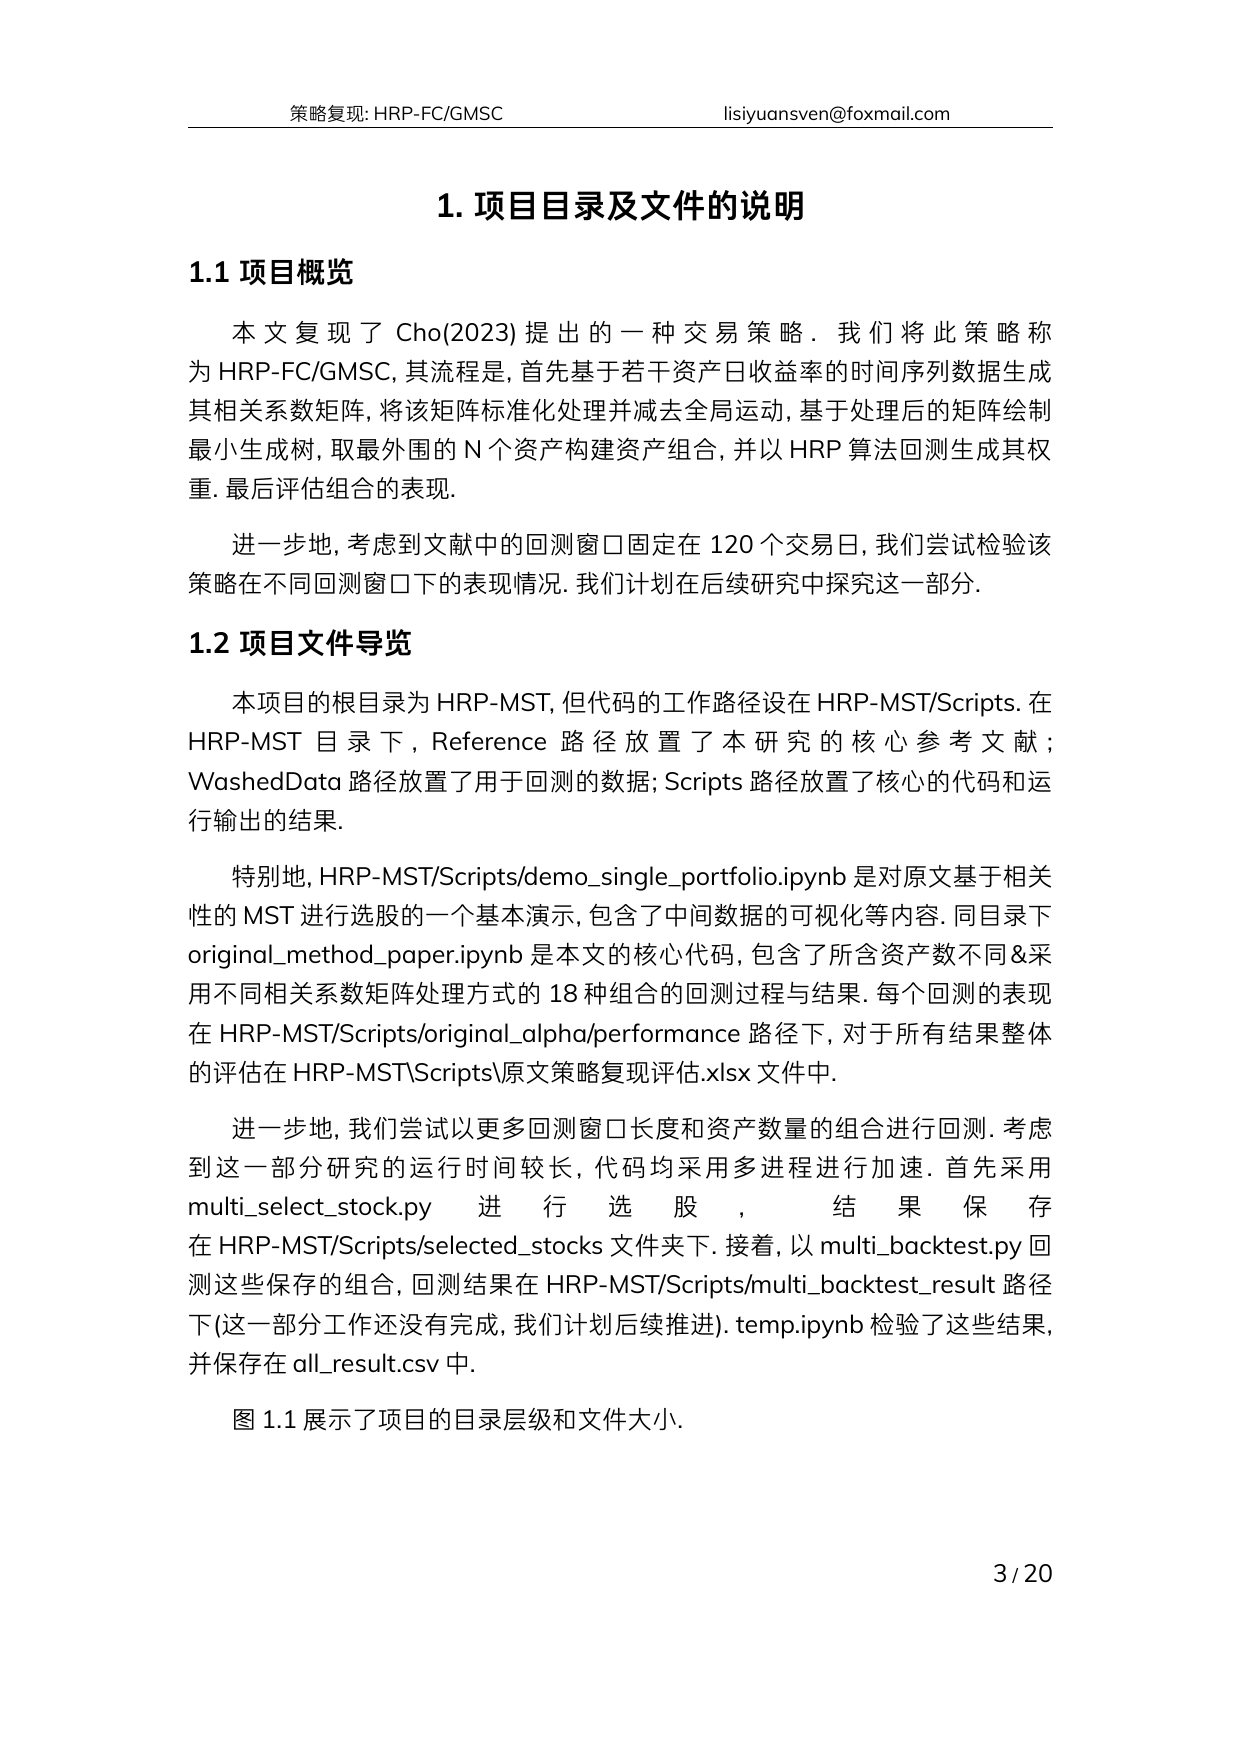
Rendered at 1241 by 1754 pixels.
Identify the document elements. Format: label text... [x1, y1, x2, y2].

text 本项目的根目录为HRP-MST, 但代码的工作路径设在HRP-MST/Scripts. 在HRP-MST目录下, Reference路径放置了本研究的核心参考文献; WashedData路径放置了用于回测的数据; Scripts路径放置了核心的代码和运行输出的结果. [187, 687, 1053, 835]
text 特别地, HRP-MST/Scripts/demo_single_portfolio.ipynb是对原文基于相关性的MST进行选股的一个基本演示, 包含了中间数据的可视化等内容. 同目录下original_method_paper.ipynb是本文的核心代码, 包含了所含资产数不同&采用不同相关系数矩阵处理方式的18种组合的回测过程与结果. 每个回测的表现在HRP-MST/Scripts/original_alpha/performance路径下, 对于所有结果整体的评估在HRP-MST\Scripts\原文策略复现评估.xlsx文件中. [187, 860, 1053, 1087]
subtitle 1. 项目目录及文件的说明 [187, 184, 1053, 226]
text 图1.1展示了项目的目录层级和文件大小. [187, 1403, 1053, 1435]
text 进一步地, 我们尝试以更多回测窗口长度和资产数量的组合进行回测. 考虑到这一部分研究的运行时间较长, 代码均采用多进程进行加速. 首先采用multi_select_stock.py进行选股, 结果保存在HRP-MST/Scripts/selected_stocks文件夹下. 接着, 以multi_backtest.py回测这些保存的组合, 回测结果在HRP-MST/Scripts/multi_backtest_result路径下(这一部分工作还没有完成, 我们计划后续推进). temp.ipynb检验了这些结果, 并保存在all_result.csv中. [187, 1112, 1053, 1378]
text 进一步地, 考虑到文献中的回测窗口固定在120个交易日, 我们尝试检验该策略在不同回测窗口下的表现情况. 我们计划在后续研究中探究这一部分. [187, 529, 1053, 599]
subtitle 1.2 项目文件导览 [187, 624, 1053, 661]
subtitle 1.1 项目概览 [187, 253, 1053, 290]
text 本文复现了Cho(2023)提出的一种交易策略. 我们将此策略称为HRP-FC/GMSC, 其流程是, 首先基于若干资产日收益率的时间序列数据生成其相关系数矩阵, 将该矩阵标准化处理并减去全局运动, 基于处理后的矩阵绘制最小生成树, 取最外围的N个资产构建资产组合, 并以HRP算法回测生成其权重. 最后评估组合的表现. [187, 316, 1053, 504]
